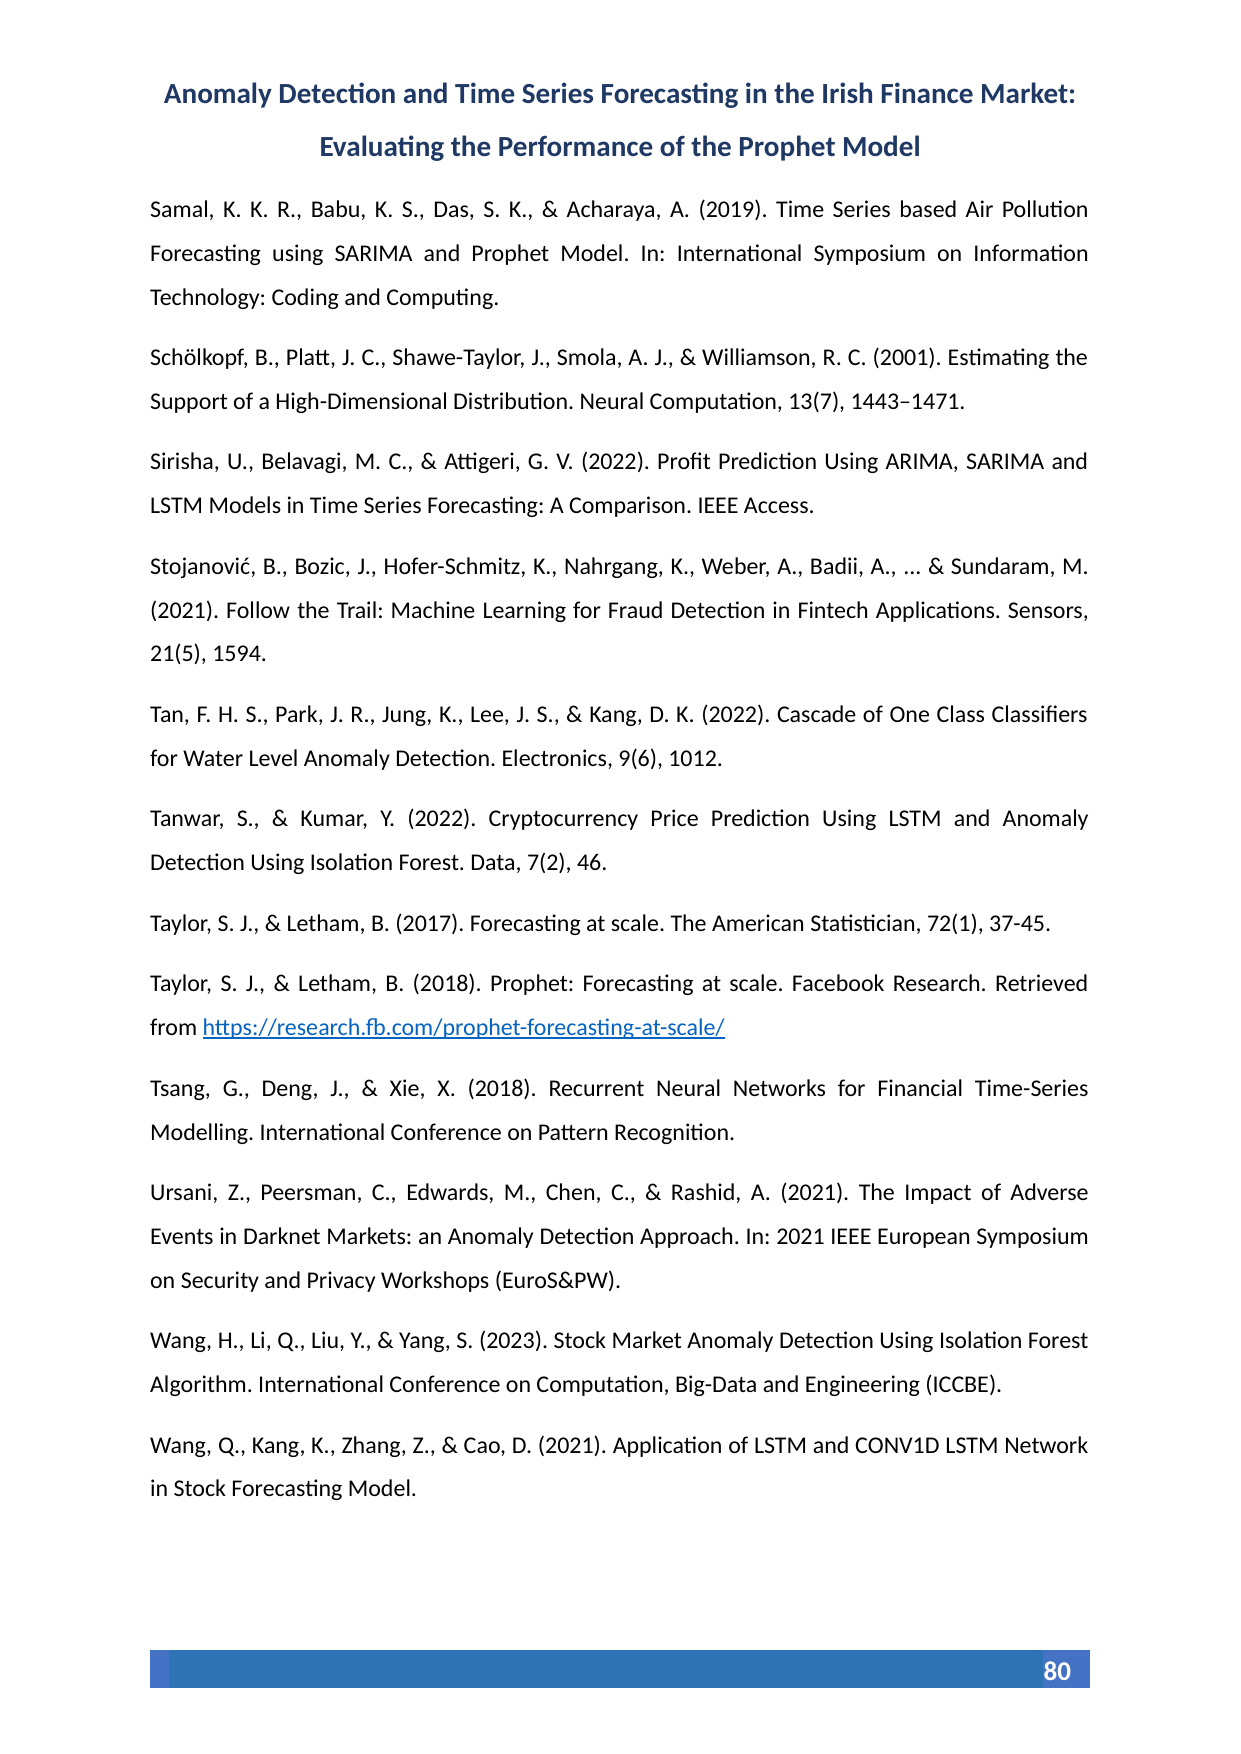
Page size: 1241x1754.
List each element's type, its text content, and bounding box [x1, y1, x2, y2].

text Tsang, G., Deng, J., & Xie, X. (2018). Recurrent Neural Networks for Financial Time-Series Modelling. International Conference on Pattern Recognition. [150, 1073, 1090, 1146]
text Wang, H., Li, Q., Liu, Y., & Yang, S. (2023). Stock Market Anomaly Detection Using Isolation Forest Algorithm. International Conference on Computation, Big-Data and Engineering (ICCBE). [150, 1325, 1090, 1398]
text Samal, K. K. R., Babu, K. S., Das, S. K., & Acharaya, A. (2019). Time Series based Air Pollution Forecasting using SARIMA and Prophet Model. In: International Symposium on Information Technology: Coding and Computing. [150, 194, 1090, 311]
text Taylor, S. J., & Letham, B. (2018). Prophet: Forecasting at scale. Facebook Research. Retrieved from https://research.fb.com/prophet-forecasting-at-scale/ [150, 968, 1090, 1041]
text Tanwar, S., & Kumar, Y. (2022). Cryptocurrency Price Prediction Using LSTM and Anomaly Detection Using Isolation Forest. Data, 7(2), 46. [150, 803, 1090, 877]
text Ursani, Z., Peersman, C., Edwards, M., Chen, C., & Rashid, A. (2021). The Impact of Adverse Events in Darknet Markets: an Anomaly Detection Approach. In: 2021 IEEE European Symposium on Security and Privacy Workshops (EuroS&PW). [150, 1177, 1090, 1294]
text Wang, Q., Kang, K., Zhang, Z., & Cao, D. (2021). Application of LSTM and CONV1D LSTM Network in Stock Forecasting Model. [150, 1430, 1090, 1503]
text Schölkopf, B., Platt, J. C., Shawe-Taylor, J., Smola, A. J., & Williamson, R. C. (2001). Estimating the Support of a High-Dimensional Distribution. Neural Computation, 13(7), 1443–1471. [150, 342, 1090, 415]
text Stojanović, B., Bozic, J., Hofer-Schmitz, K., Nahrgang, K., Weber, A., Badii, A., ... & Sundaram, M. (2021). Follow the Trail: Machine Learning for Fraud Detection in Fintech Applications. Sensors, 21(5), 1594. [150, 551, 1090, 668]
text Sirisha, U., Belavagi, M. C., & Attigeri, G. V. (2022). Profit Prediction Using ARIMA, SARIMA and LSTM Models in Time Series Forecasting: A Comparison. IEEE Access. [150, 446, 1090, 519]
text Taylor, S. J., & Letham, B. (2017). Forecasting at scale. The American Statistician, 72(1), 37-45. [150, 908, 1090, 937]
text Tan, F. H. S., Park, J. R., Jung, K., Lee, J. S., & Kang, D. K. (2022). Cascade of One Class Classifiers for Water Level Anomaly Detection. Electronics, 9(6), 1012. [150, 699, 1090, 772]
